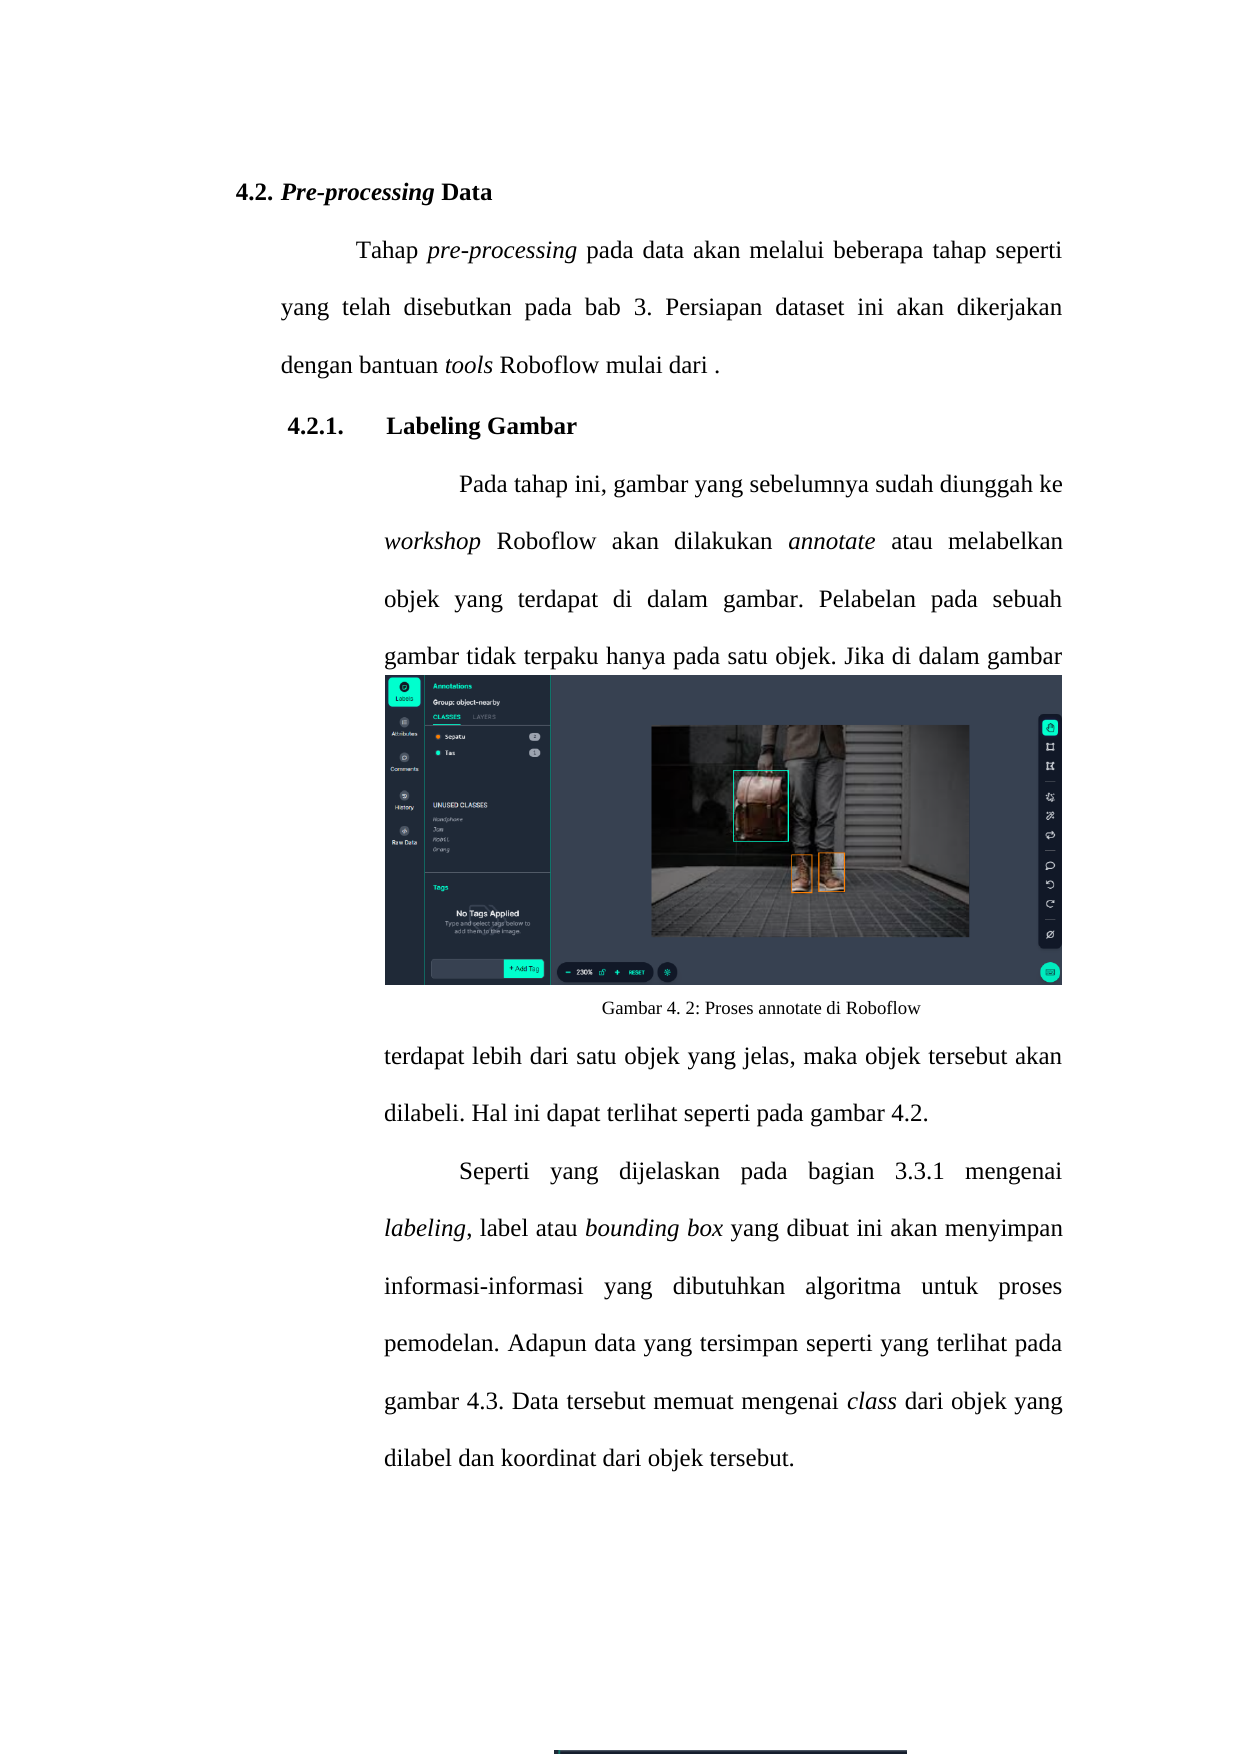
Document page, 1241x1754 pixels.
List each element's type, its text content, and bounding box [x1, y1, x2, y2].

picture [385, 675, 1062, 985]
text Seperti yang dijelaskan pada bagian 3.3.1 mengenai labeling, label atau bounding box yang dibuat ini akan menyimpan informasi-informasi yang dibutuhkan algoritma untuk proses pemodelan. Adapun data yang tersimpan seperti yang terlihat pada gambar 4.3. Data tersebut memuat mengenai class dari objek yang dilabel dan koordinat dari objek tersebut. [384, 1156, 1063, 1472]
subtitle Pre-processing Data [236, 177, 1063, 206]
picture [554, 1750, 907, 1754]
text Tahap pre-processing pada data akan melalui beberapa tahap seperti yang telah disebutkan pada bab 3. Persiapan dataset ini akan dikerjakan dengan bantuan tools Roboflow mulai dari . [281, 235, 1063, 378]
subtitle Labeling Gambar [287, 411, 1063, 440]
